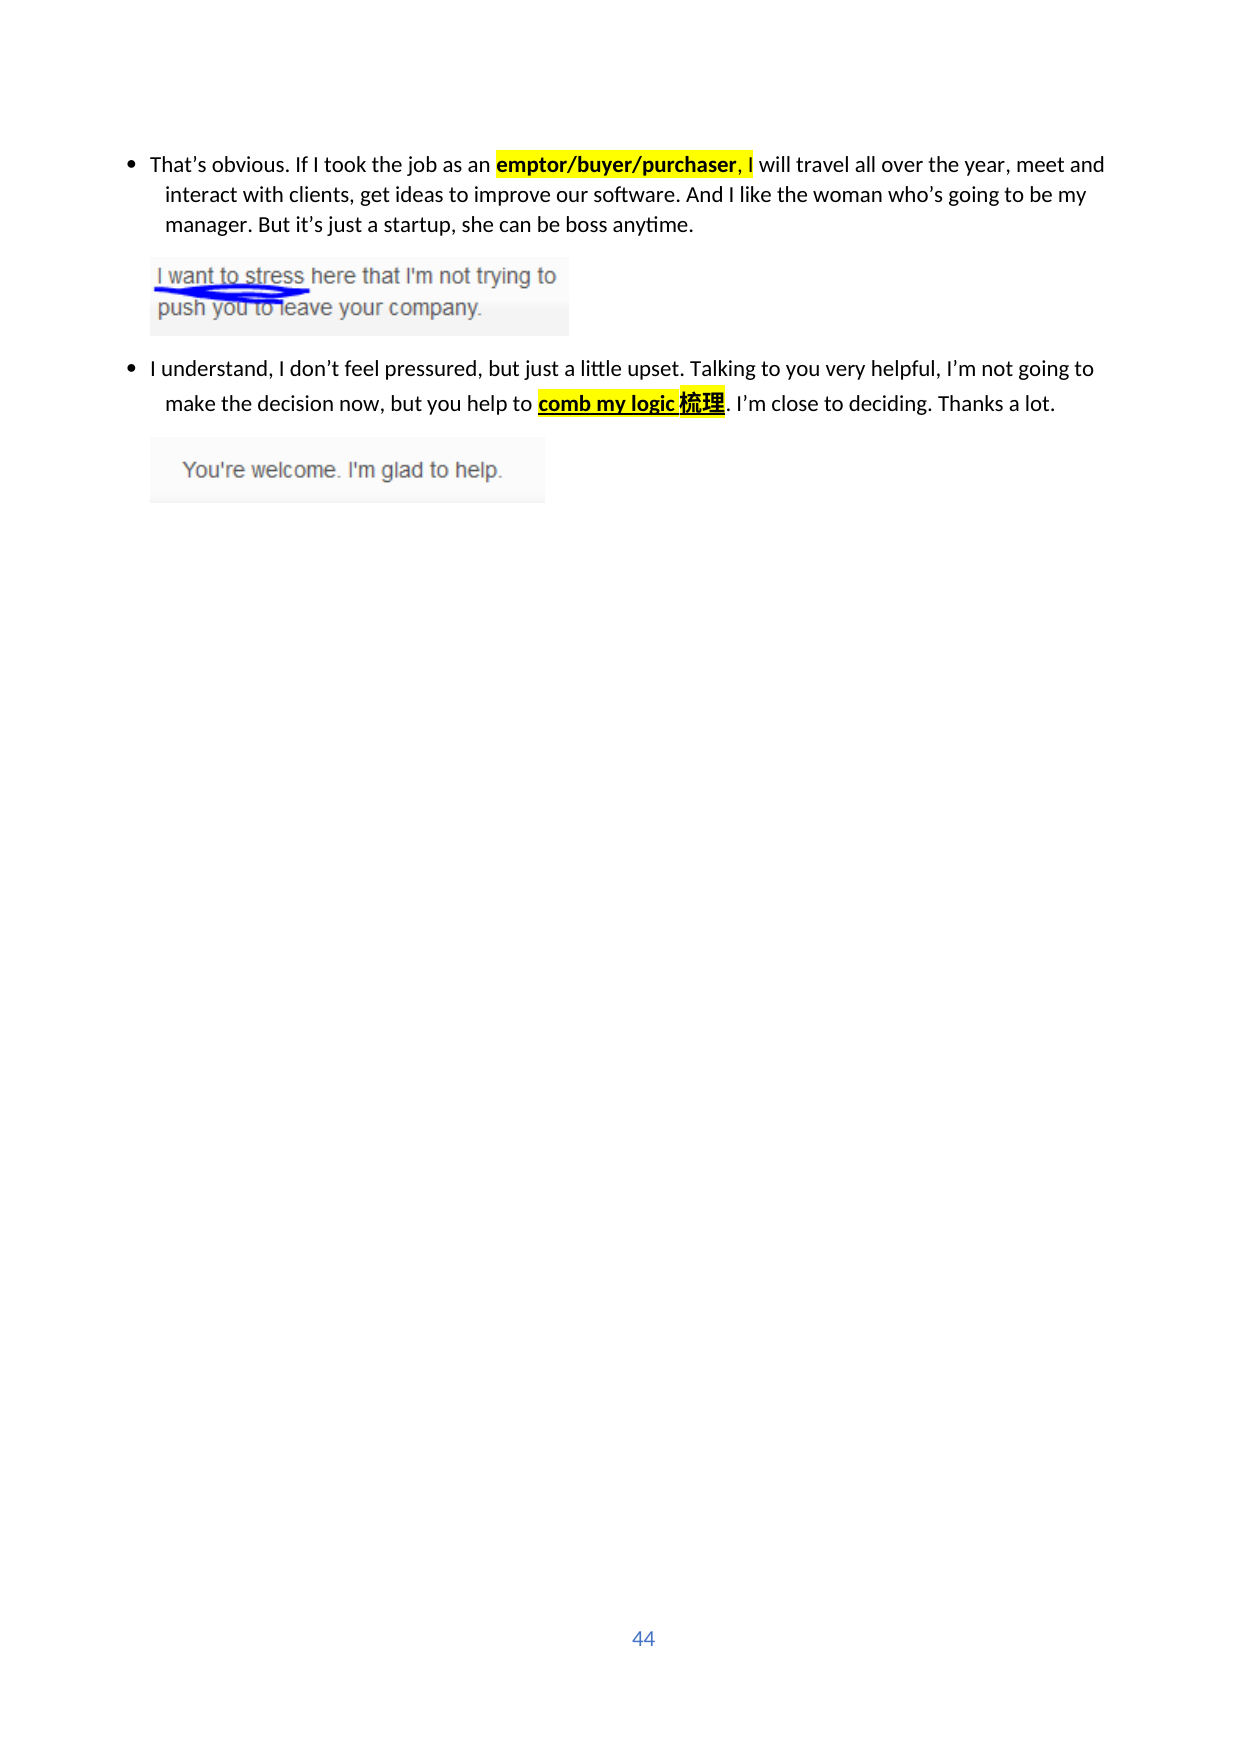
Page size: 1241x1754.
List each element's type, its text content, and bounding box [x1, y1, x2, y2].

picture [150, 437, 546, 503]
list That’s obvious. If I took the job as an emptor/buyer/purchaser, I will travel all over the year, meet and interact with clients, get ideas to improve our software. And I like the woman who’s going to be my manager. But it’s just a startup, she can be boss anytime. [127, 150, 1137, 238]
picture [150, 257, 569, 336]
list I understand, I don’t feel pressured, but just a little upset. Talking to you very helpful, I’m not going to make the decision now, but you help to comb my logic梳理. I’m close to deciding. Thanks a lot. [127, 354, 1137, 418]
